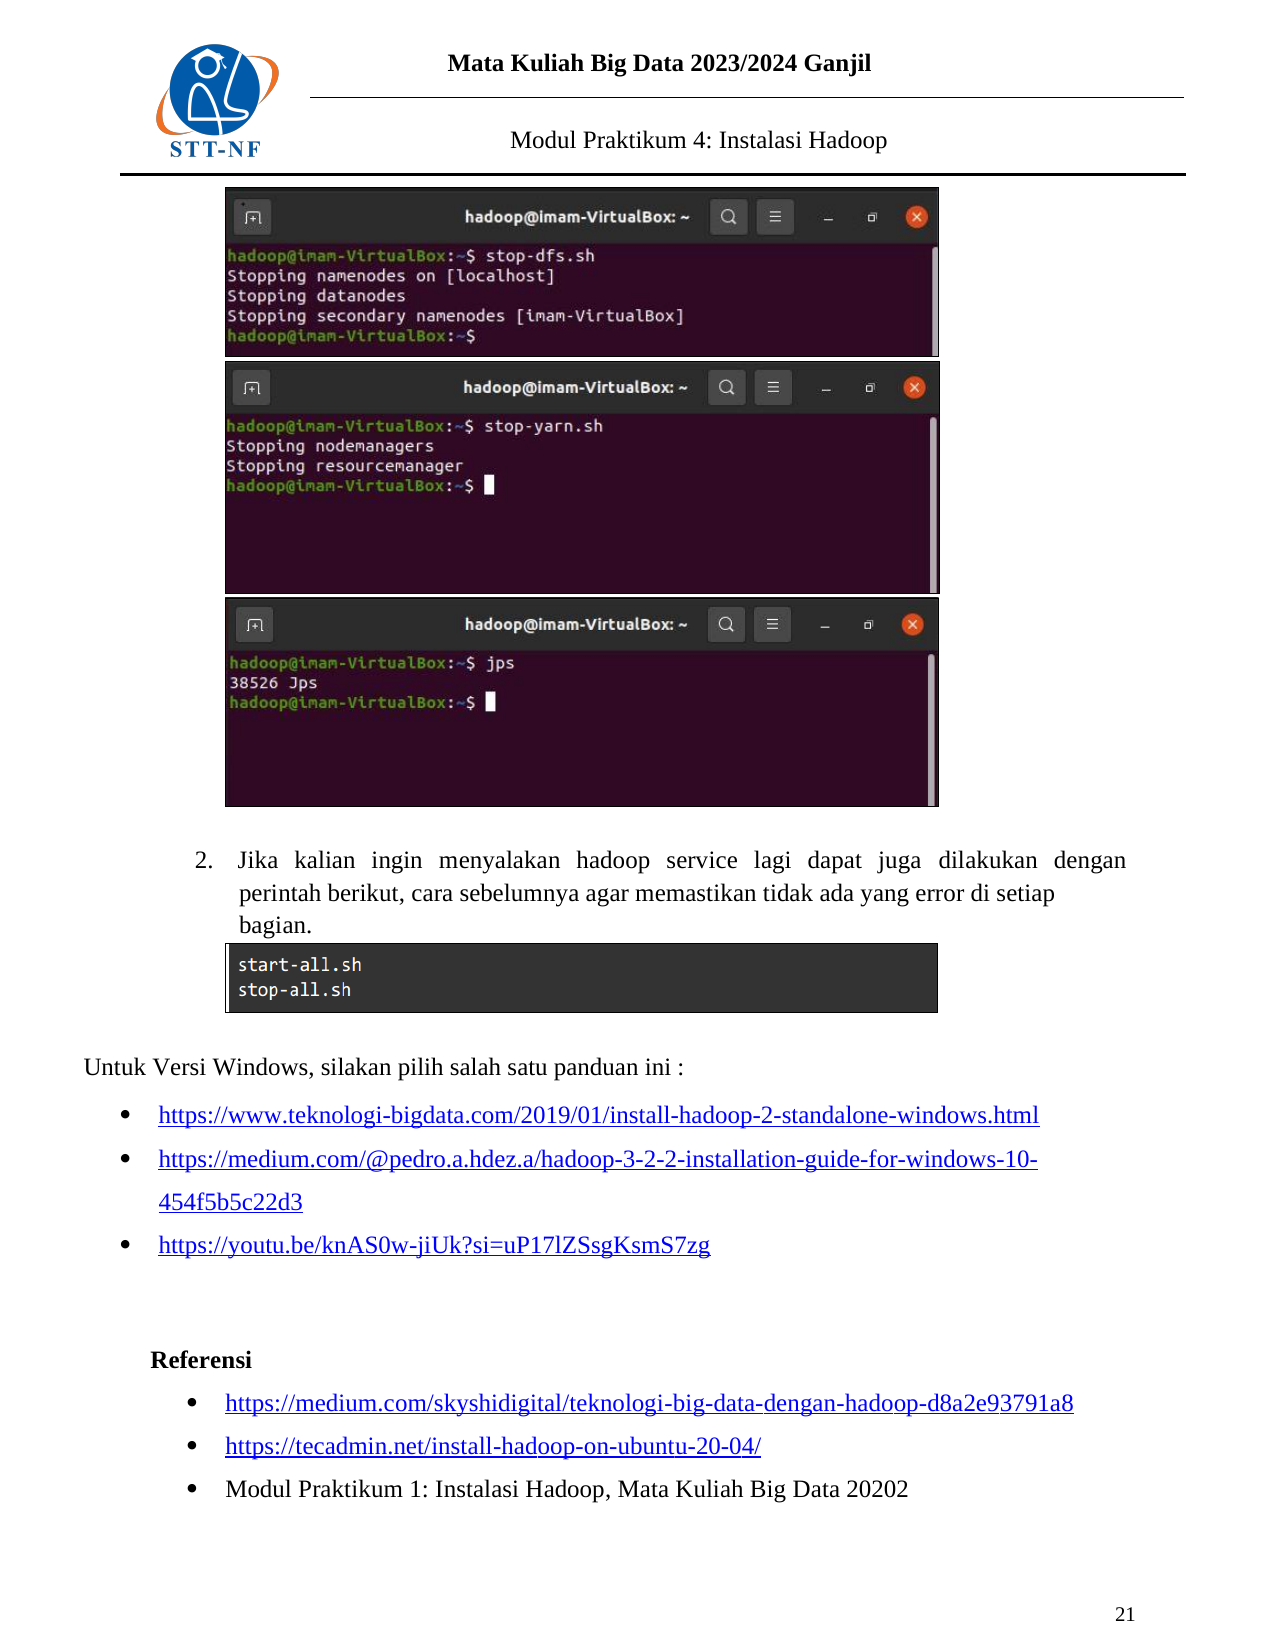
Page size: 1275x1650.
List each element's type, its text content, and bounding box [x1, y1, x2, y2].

list https://tecadmin.net/install-hadoop-on-ubuntu-20-04/ [188, 1431, 1135, 1460]
text Untuk Versi Windows, silakan pilih salah satu panduan ini : [83, 1059, 1135, 1080]
list https://medium.com/skyshidigital/teknologi-big-data-dengan-hadoop-d8a2e93791a8 [188, 1388, 1135, 1417]
picture [226, 599, 938, 806]
picture [226, 188, 938, 356]
text 2. Jika kalian ingin menyalakan hadoop service lagi dapat juga dilakukan dengan perintah berikut, cara sebelumnya agar memastikan tidak ada yang error di setiap bagian. [194, 845, 1129, 939]
picture [226, 362, 939, 593]
list https://medium.com/@pedro.a.hdez.a/hadoop-3-2-2-installation-guide-for-windows-10-454f5b5c22d3 [121, 1144, 1135, 1216]
list https://www.teknologi-bigdata.com/2019/01/install-hadoop-2-standalone-windows.html [121, 1101, 1135, 1129]
picture [226, 944, 937, 1012]
list https://youtu.be/knAS0w-jiUk?si=uP17lZSsgKsmS7zg [121, 1230, 1135, 1259]
list Modul Praktikum 1: Instalasi Hadoop, Mata Kuliah Big Data 20202 [188, 1474, 1135, 1503]
text Referensi [150, 1345, 1135, 1374]
picture [151, 43, 280, 158]
